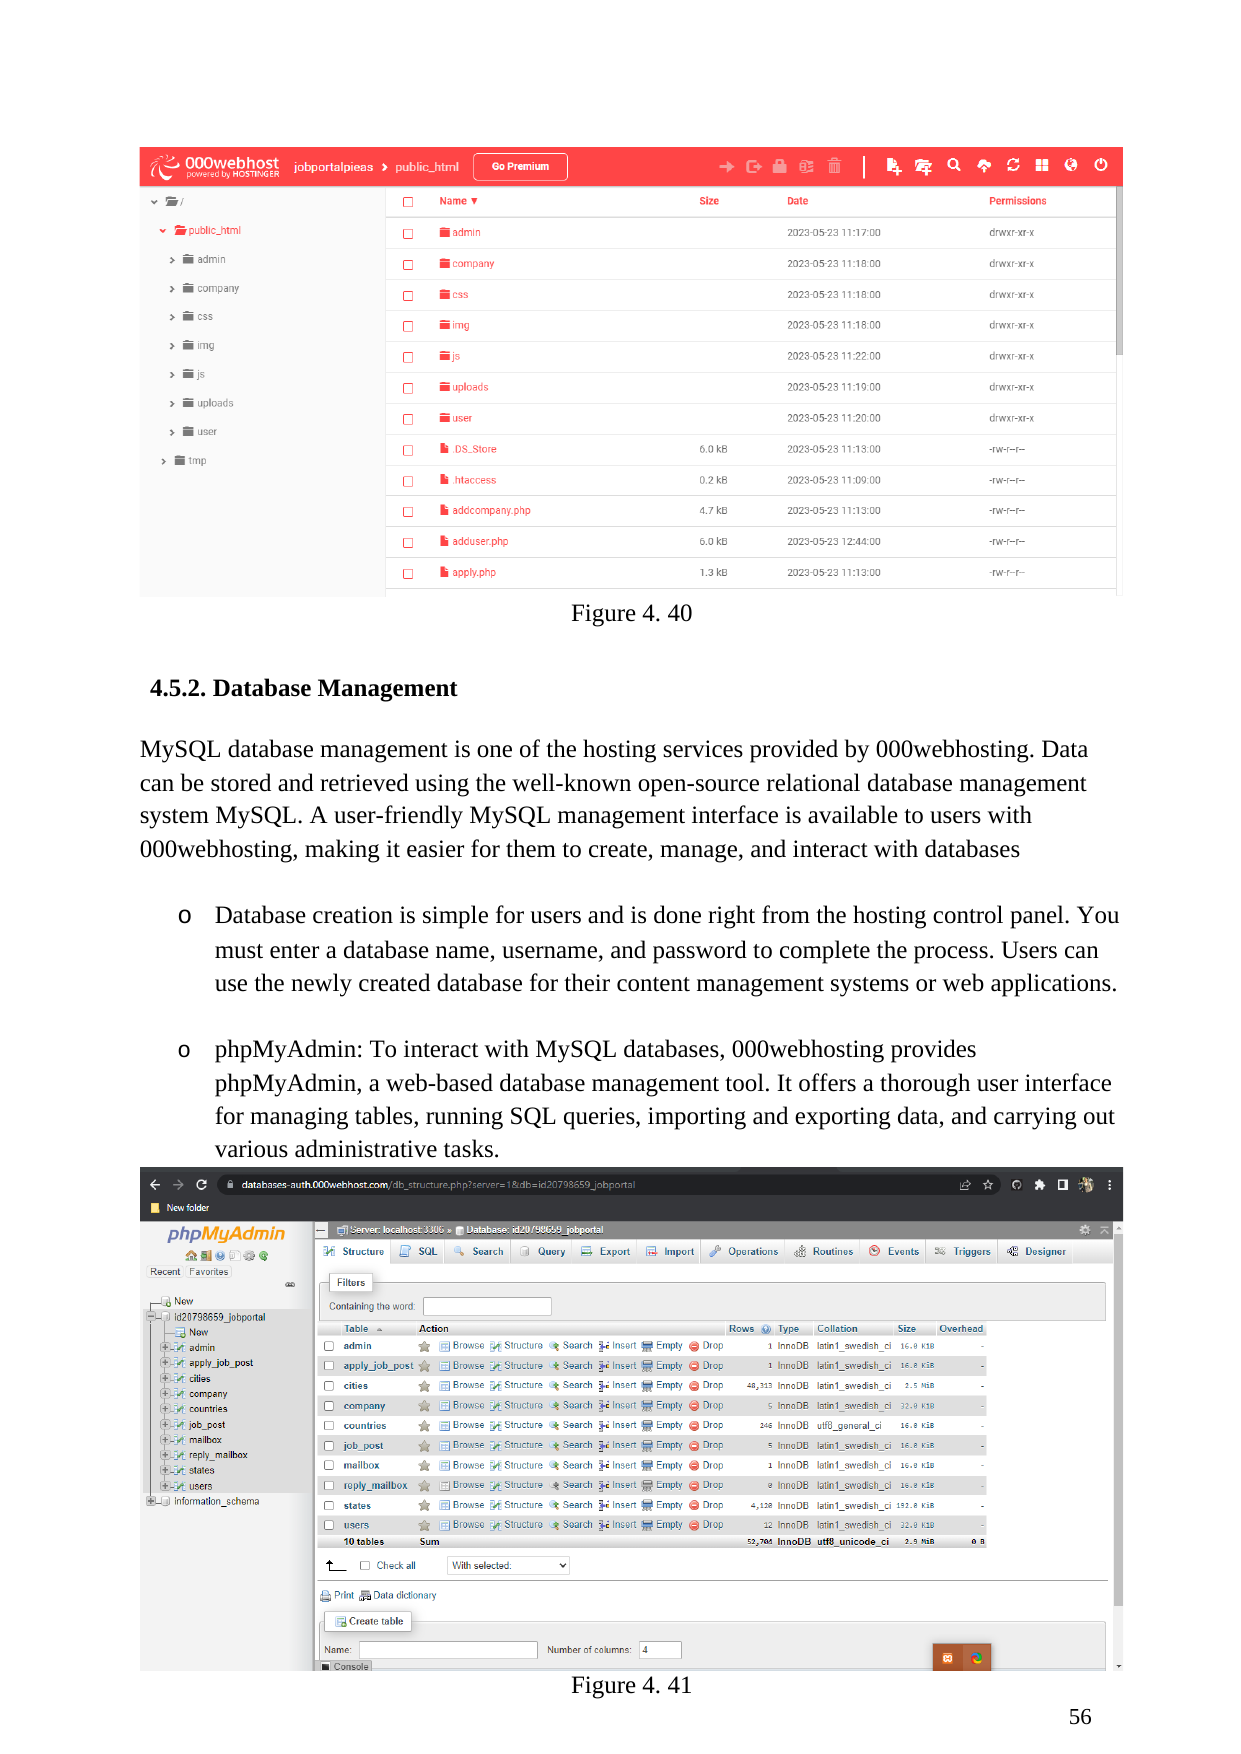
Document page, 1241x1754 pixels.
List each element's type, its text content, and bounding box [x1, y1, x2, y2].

list Database creation is simple for users and is done right from the hosting control panel. You must enter a database name, username, and password to complete the process. Users can use the newly created database for their content management systems or web applications. [177, 900, 1123, 997]
picture [139, 147, 1123, 598]
text MySQL database management is one of the hosting services provided by 000webhosting. Data can be stored and retrieved using the well-known open-source relational database management system MySQL. A user-friendly MySQL management interface is available to users with 000webhosting, making it easier for them to create, manage, and interact with databases [139, 734, 1123, 862]
subtitle Database Management [150, 673, 1123, 702]
text Figure 4. 40 [139, 598, 1123, 627]
picture [140, 1167, 1124, 1671]
list phpMyAdmin: To interact with MySQL databases, 000webhosting provides phpMyAdmin, a web-based database management tool. It offers a thorough user interface for managing tables, running SQL queries, importing and exporting data, and carrying out various administrative tasks. [177, 1034, 1123, 1163]
